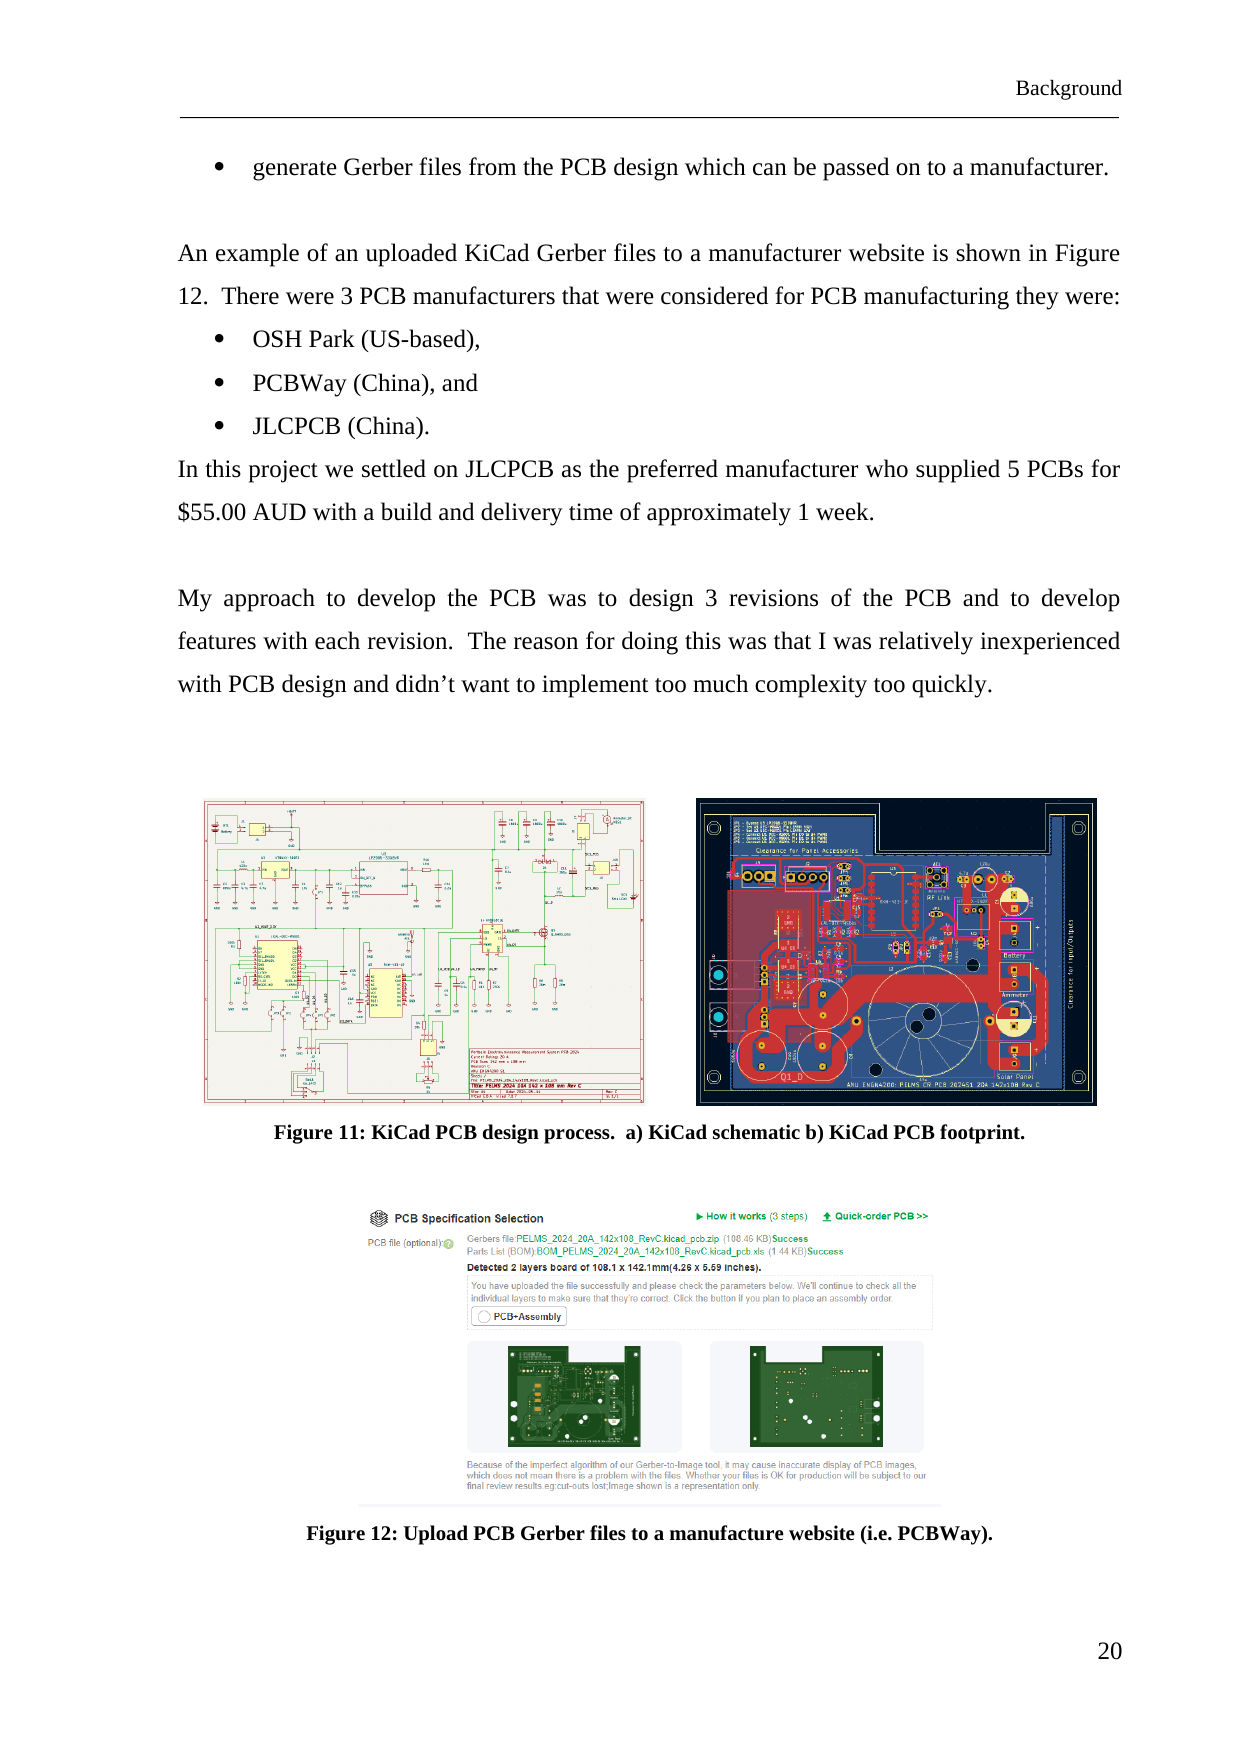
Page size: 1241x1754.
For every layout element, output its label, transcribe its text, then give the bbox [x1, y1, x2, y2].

picture [202, 798, 646, 1106]
text An example of an uploaded KiCad Gerber files to a manufacturer website is shown in Figure 12. There were 3 PCB manufacturers that were considered for PCB manufacturing they were: [177, 238, 1122, 310]
text My approach to develop the PCB was to design 3 revisions of the PCB and to develop features with each revision. The reason for doing this was that I was relatively inexperienced with PCB design and didn’t want to implement too much complexity too quickly. [177, 583, 1122, 698]
list OSH Park (US-based), [215, 324, 1122, 353]
text Figure 12: Upload PCB Gerber files to a manufacture website (i.e. PCBWay). [177, 1521, 1122, 1545]
list generate Gerber files from the PCB design which can be passed on to a manufacturer. [215, 152, 1122, 181]
list PCBWay (China), and [215, 368, 1122, 396]
text In this project we settled on JLCPCB as the preferred manufacturer who supplied 5 PCBs for $55.00 AUD with a build and delivery time of approximately 1 week. [177, 454, 1122, 526]
text Figure 11: KiCad PCB design process. a) KiCad schematic b) KiCad PCB footprint. [177, 1120, 1122, 1144]
picture [358, 1199, 942, 1507]
list JLCPCB (China). [215, 411, 1122, 439]
picture [696, 798, 1097, 1106]
